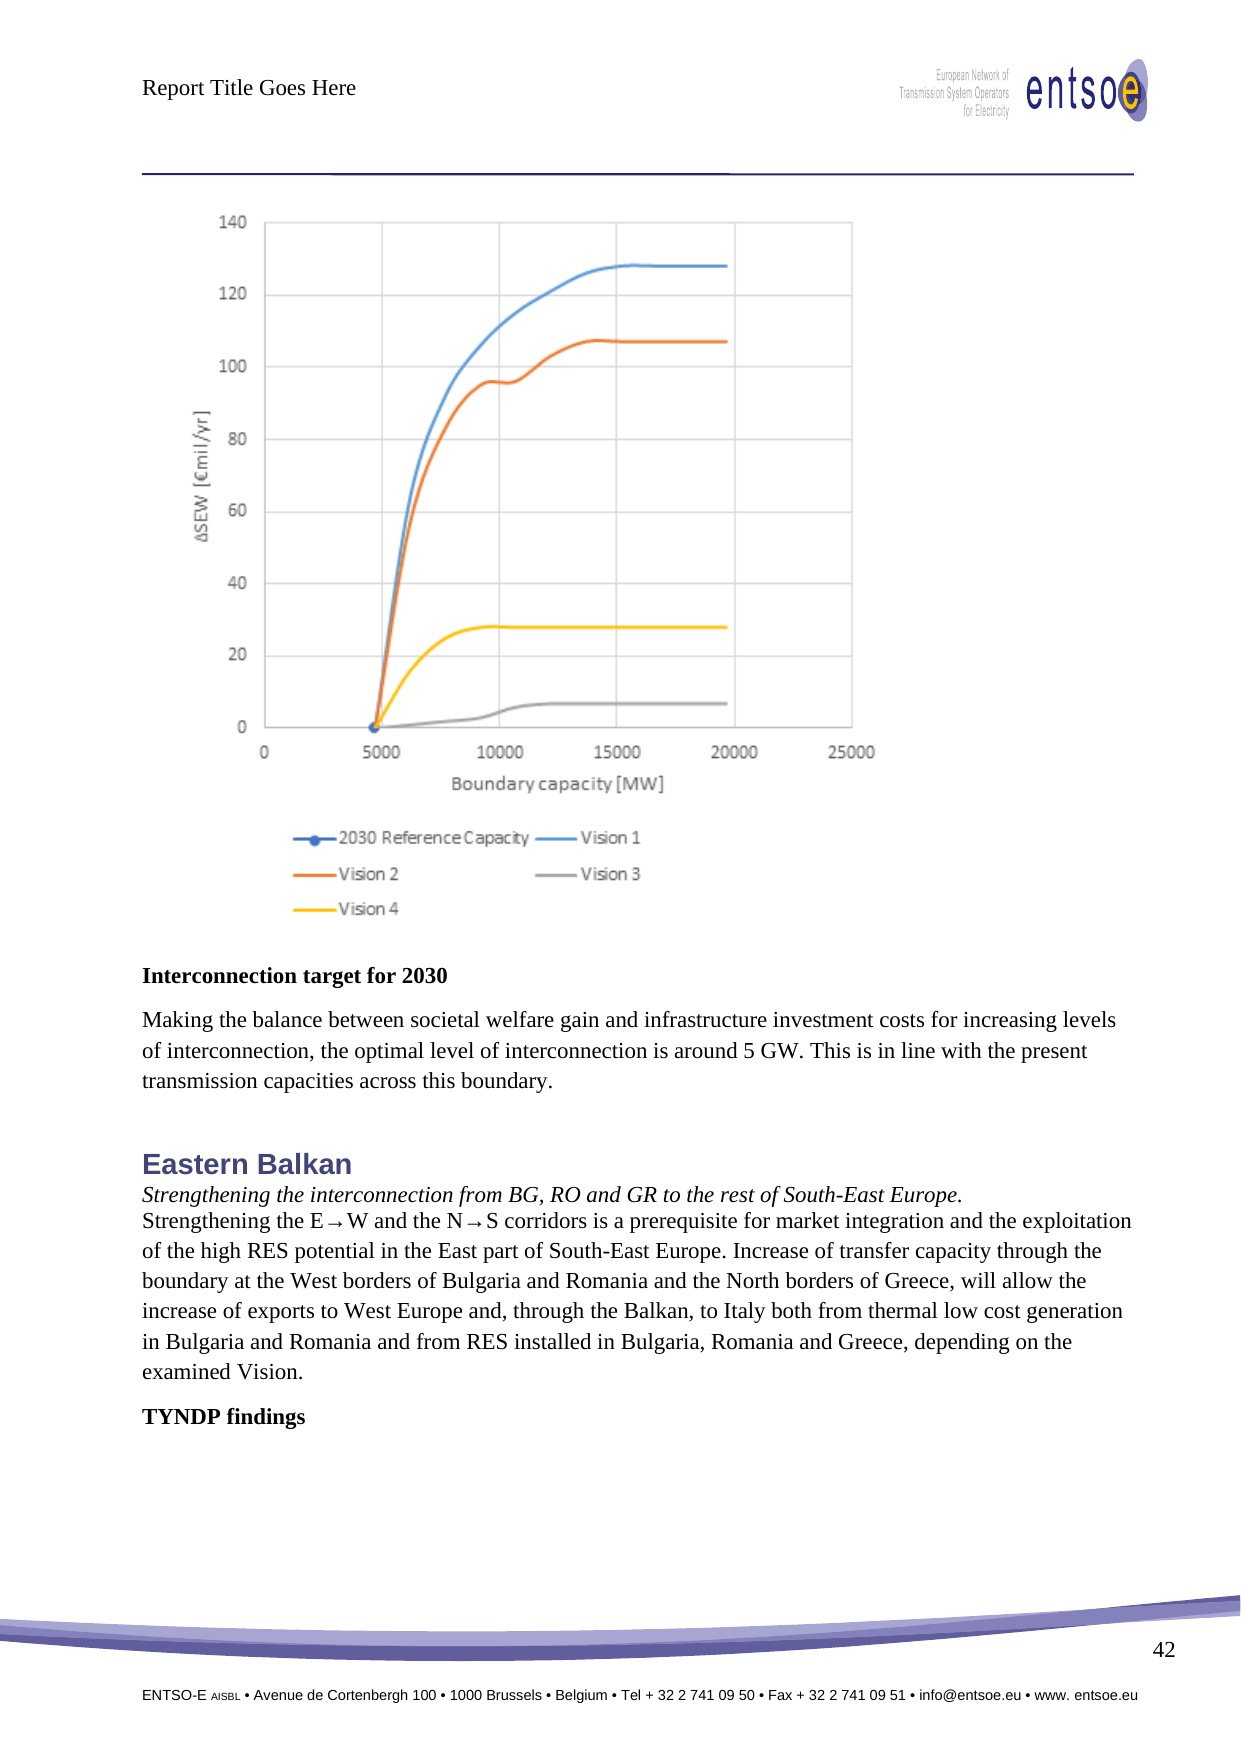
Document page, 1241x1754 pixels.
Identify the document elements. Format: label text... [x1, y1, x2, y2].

text Strengthening the E→W and the N→S corridors is a prerequisite for market integration and the exploitation of the high RES potential in the East part of South-East Europe. Increase of transfer capacity through the boundary at the West borders of Bulgaria and Romania and the North borders of Greece, will allow the increase of exports to West Europe and, through the Balkan, to Italy both from thermal low cost generation in Bulgaria and Romania and from RES installed in Bulgaria, Romania and Greece, depending on the examined Vision. [142, 1207, 1134, 1384]
text TYNDP findings [142, 1403, 1134, 1429]
subtitle Eastern Balkan [142, 1147, 1134, 1181]
text Making the balance between societal welfare gain and infrastructure investment costs for increasing levels of interconnection, the optimal level of interconnection is around 5 GW. This is in line with the present transmission capacities across this boundary. [142, 1006, 1134, 1093]
text Interconnection target for 2030 [142, 962, 1134, 988]
picture [160, 200, 898, 939]
